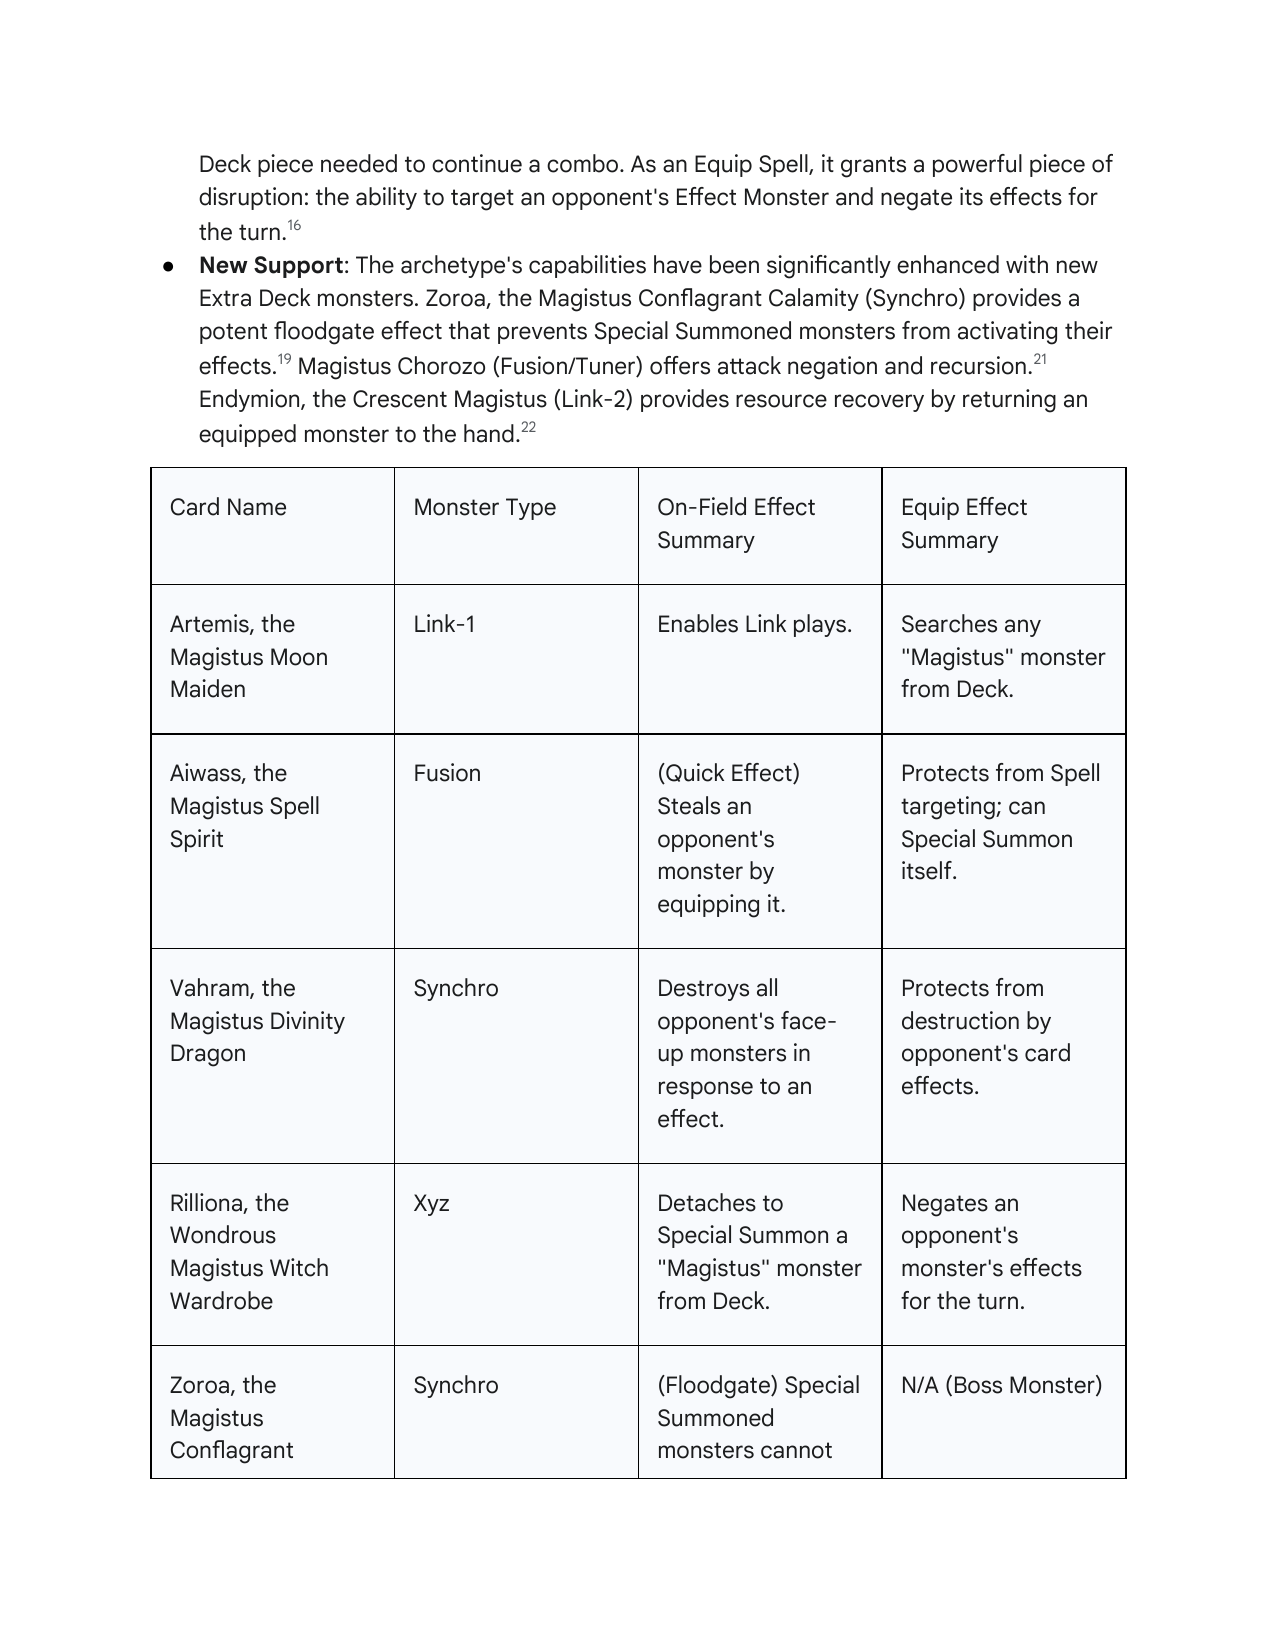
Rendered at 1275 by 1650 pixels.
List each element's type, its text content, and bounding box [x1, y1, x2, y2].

table_cell Aiwass, the Magistus Spell Spirit [152, 735, 394, 948]
table_header Monster Type [395, 468, 638, 583]
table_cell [152, 1346, 394, 1478]
table_cell Enables Link plays. [639, 585, 881, 733]
table_header Equip Effect Summary [883, 468, 1125, 583]
table_header On-Field Effect Summary [639, 468, 881, 583]
table_cell Link-1 [395, 585, 638, 733]
table_cell Synchro [395, 1346, 638, 1478]
table_cell Xyz [395, 1164, 638, 1344]
table_cell Protects from Spell targeting; can Special Summon itself. [883, 735, 1125, 948]
table_cell Protects from destruction by opponent's card effects. [883, 949, 1125, 1162]
table_cell Fusion [395, 735, 638, 948]
table_cell Searches any "Magistus" monster from Deck. [883, 585, 1125, 733]
table_cell Rilliona, the Wondrous Magistus Witch Wardrobe [152, 1164, 394, 1344]
table_cell (Quick Effect) Steals an opponent's monster by equipping it. [639, 735, 881, 948]
list New Support: The archetype's capabilities have been significantly enhanced with new Extra Deck monsters. Zoroa, the Magistus Conflagrant Calamity (Synchro) provides a potent floodgate effect that prevents Special Summoned monsters from activating their effects.19 Magistus Chorozo (Fusion/Tuner) offers attack negation and recursion.21 Endymion, the Crescent Magistus (Link-2) provides resource recovery by returning an equipped monster to the hand.22 [161, 252, 1125, 450]
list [161, 150, 1125, 247]
table_header Card Name [152, 468, 394, 583]
table_cell Detaches to Special Summon a "Magistus" monster from Deck. [639, 1164, 881, 1344]
table_cell Vahram, the Magistus Divinity Dragon [152, 949, 394, 1162]
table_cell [639, 1346, 881, 1478]
table_cell Synchro [395, 949, 638, 1162]
table_cell N/A (Boss Monster) [883, 1346, 1125, 1478]
table_cell Destroys all opponent's face-up monsters in response to an effect. [639, 949, 881, 1162]
table_cell Negates an opponent's monster's effects for the turn. [883, 1164, 1125, 1344]
table_cell Artemis, the Magistus Moon Maiden [152, 585, 394, 733]
